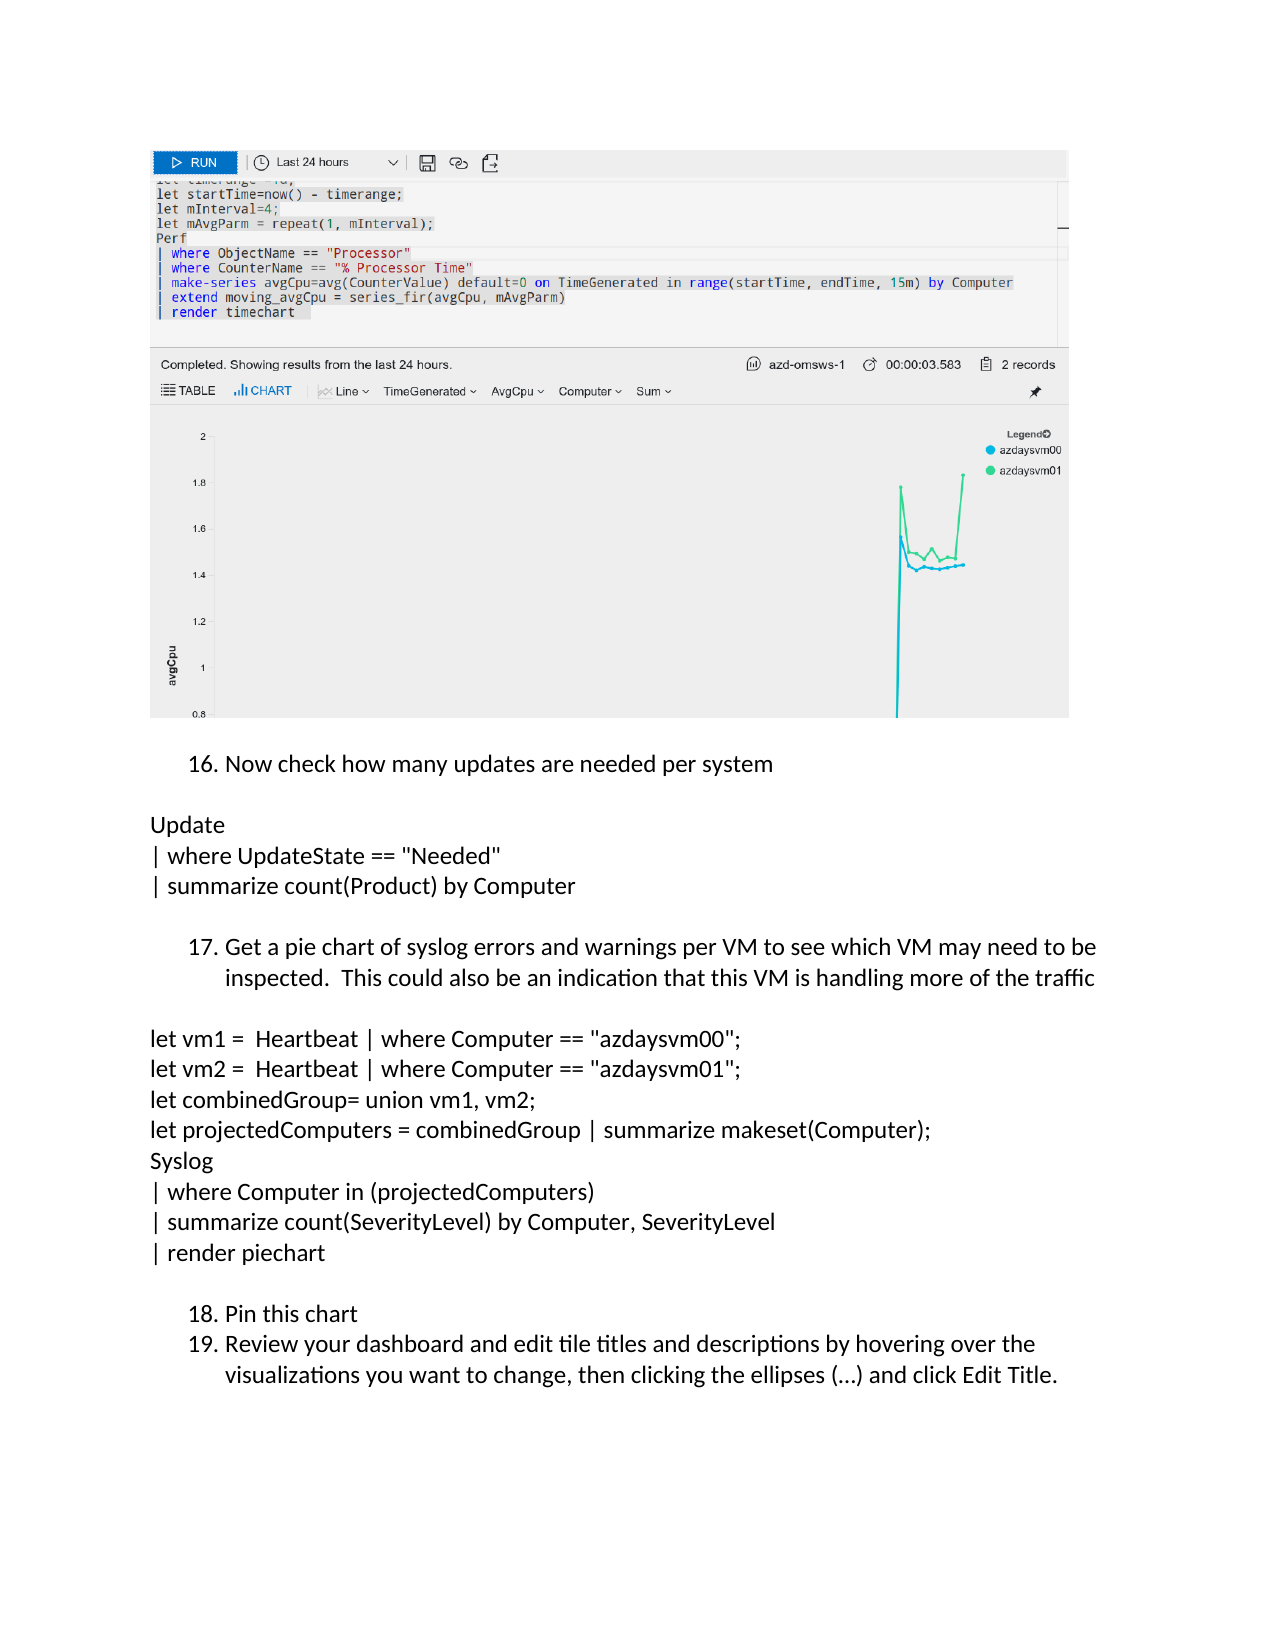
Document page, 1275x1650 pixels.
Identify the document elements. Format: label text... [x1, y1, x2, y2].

text | where UpdateState == "Needed" [150, 840, 1125, 870]
text | where Computer in (projectedComputers) [150, 1176, 1125, 1206]
text let combinedGroup= union vm1, vm2; [150, 1084, 1125, 1114]
text Update [150, 809, 1125, 840]
text let vm1 = Heartbeat | where Computer == "azdaysvm00"; [150, 1023, 1125, 1053]
text | summarize count(Product) by Computer [150, 870, 1125, 901]
text let projectedComputers = combinedGroup | summarize makeset(Computer); [150, 1114, 1125, 1145]
list Pin this chart [187, 1298, 1125, 1328]
text Syslog [150, 1145, 1125, 1176]
list Get a pie chart of syslog errors and warnings per VM to see which VM may need to be inspected. This could also be an indication that this VM is handling more of the traffic [187, 931, 1125, 1023]
list Review your dashboard and edit tile titles and descriptions by hovering over the visualizations you want to change, then clicking the ellipses (…) and click Edit Title. [187, 1328, 1125, 1389]
text let vm2 = Heartbeat | where Computer == "azdaysvm01"; [150, 1053, 1125, 1084]
list Now check how many updates are needed per system [187, 748, 1125, 779]
text | render piechart [150, 1237, 1125, 1267]
text | summarize count(SeverityLevel) by Computer, SeverityLevel [150, 1206, 1125, 1237]
picture [150, 150, 1069, 718]
